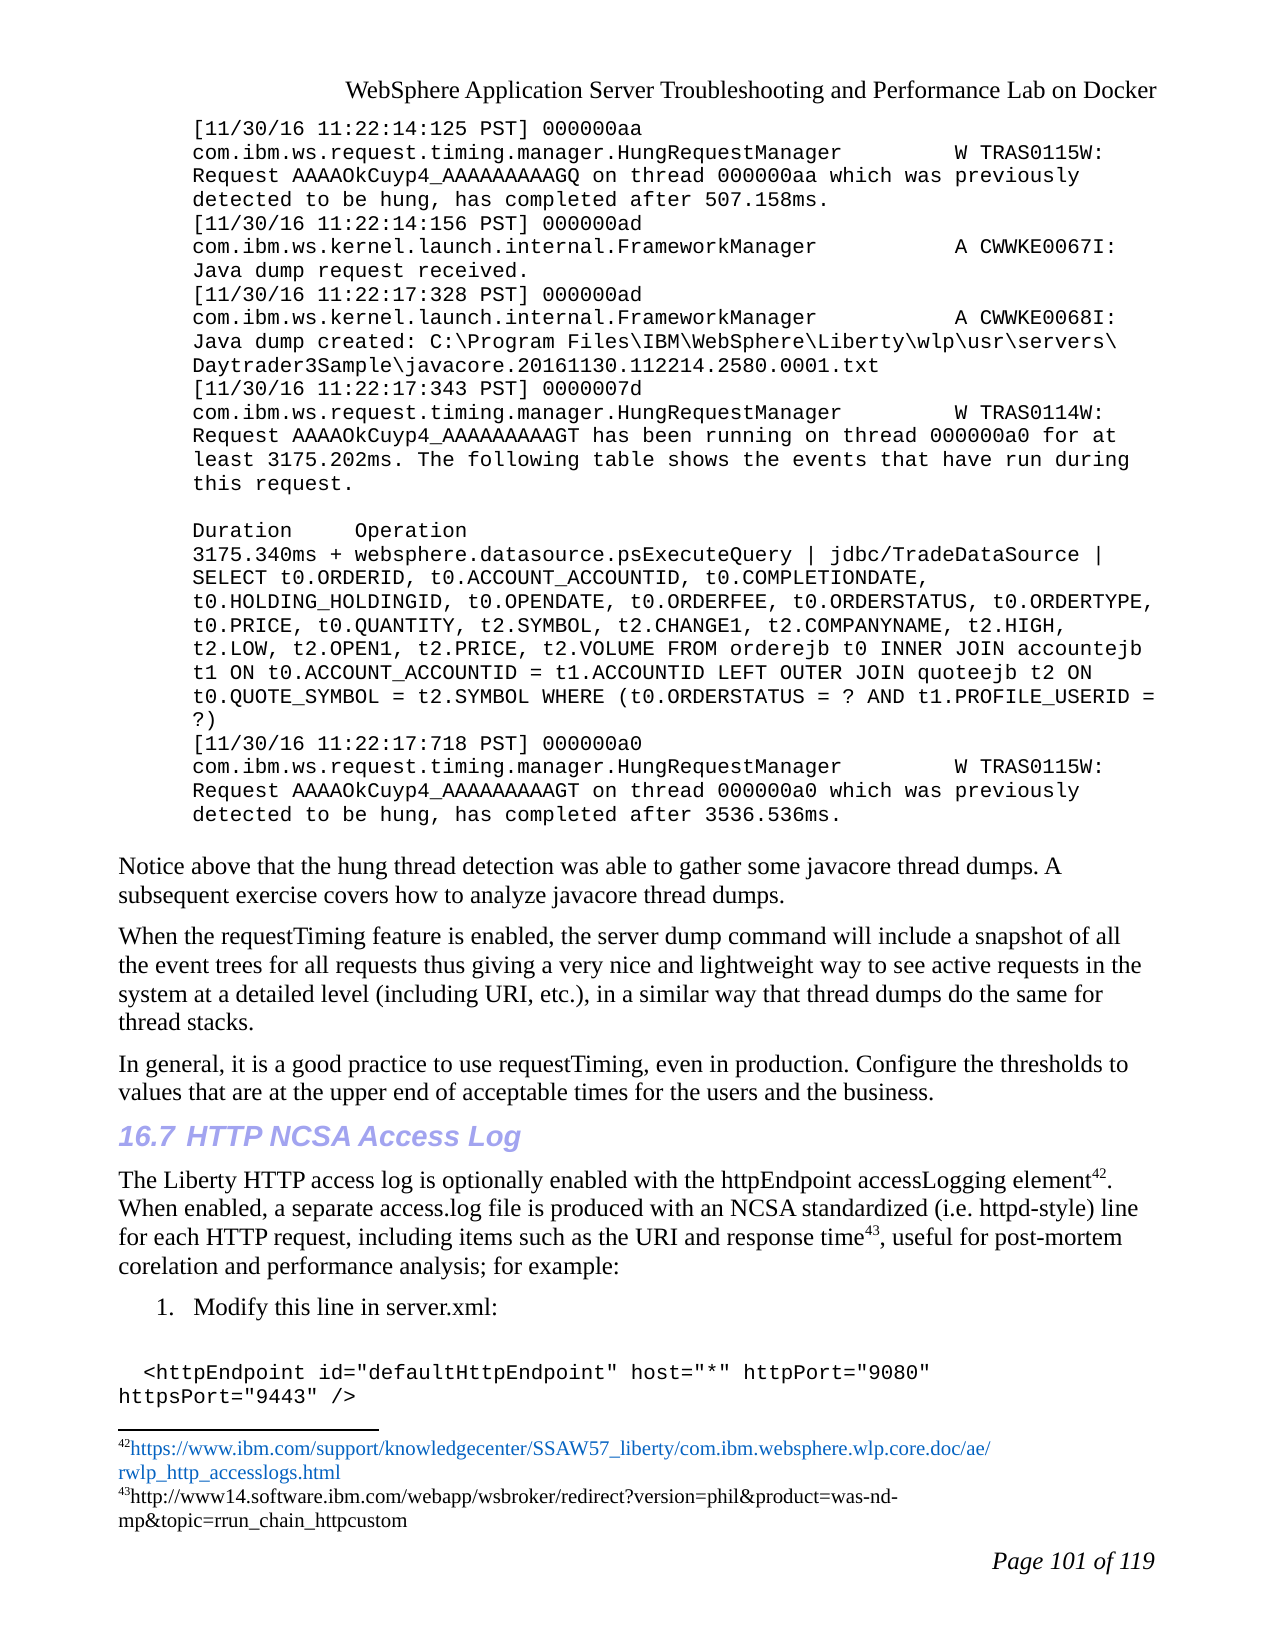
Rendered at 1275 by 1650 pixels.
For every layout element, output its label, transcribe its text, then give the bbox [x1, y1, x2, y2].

text When the requestTiming feature is enabled, the server dump command will include a snapshot of all the event trees for all requests thus giving a very nice and lightweight way to see active requests in the system at a detailed level (including URI, etc.), in a similar way that thread dumps do the same for thread stacks. [118, 921, 1157, 1036]
text Notice above that the hung thread detection was able to gather some javacore thread dumps. A subsequent exercise covers how to analyze javacore thread dumps. [118, 851, 1157, 909]
text [11/30/16 11:22:17:343 PST] 0000007d com.ibm.ws.request.timing.manager.HungRequestManager W TRAS0114W: Request AAAAOkCuyp4_AAAAAAAAAGT has been running on thread 000000a0 for at least 3175.202ms. The following table shows the events that have run during this request. [192, 378, 1157, 496]
text [11/30/16 11:22:17:718 PST] 000000a0 com.ibm.ws.request.timing.manager.HungRequestManager W TRAS0115W: Request AAAAOkCuyp4_AAAAAAAAAGT on thread 000000a0 which was previously detected to be hung, has completed after 3536.536ms. [192, 733, 1157, 827]
text [11/30/16 11:22:14:156 PST] 000000ad com.ibm.ws.kernel.launch.internal.FrameworkManager A CWWKE0067I: Java dump request received. [192, 213, 1157, 284]
text [11/30/16 11:22:17:328 PST] 000000ad com.ibm.ws.kernel.launch.internal.FrameworkManager A CWWKE0068I: Java dump created: C:\Program Files\IBM\WebSphere\Liberty\wlp\usr\servers\Daytrader3Sample\javacore.20161130.112214.2580.0001.txt [192, 284, 1157, 378]
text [118, 1362, 1157, 1409]
text Duration Operation [192, 520, 1157, 544]
text In general, it is a good practice to use requestTiming, even in production. Configure the thresholds to values that are at the upper end of acceptable times for the users and the business. [118, 1049, 1157, 1106]
text 3175.340ms + websphere.datasource.psExecuteQuery | jdbc/TradeDataSource | SELECT t0.ORDERID, t0.ACCOUNT_ACCOUNTID, t0.COMPLETIONDATE, t0.HOLDING_HOLDINGID, t0.OPENDATE, t0.ORDERFEE, t0.ORDERSTATUS, t0.ORDERTYPE, t0.PRICE, t0.QUANTITY, t2.SYMBOL, t2.CHANGE1, t2.COMPANYNAME, t2.HIGH, t2.LOW, t2.OPEN1, t2.PRICE, t2.VOLUME FROM orderejb t0 INNER JOIN accountejb t1 ON t0.ACCOUNT_ACCOUNTID = t1.ACCOUNTID LEFT OUTER JOIN quoteejb t2 ON t0.QUOTE_SYMBOL = t2.SYMBOL WHERE (t0.ORDERSTATUS = ? AND t1.PROFILE_USERID = ?) [192, 544, 1157, 733]
text The Liberty HTTP access log is optionally enabled with the httpEndpoint accessLogging element. When enabled, a separate access.log file is produced with an NCSA standardized (i.e. httpd-style) line for each HTTP request, including items such as the URI and response time, useful for post-mortem corelation and performance analysis; for example: [118, 1165, 1157, 1280]
list Modify this line in server.xml: [156, 1292, 1157, 1350]
text [11/30/16 11:22:14:125 PST] 000000aa com.ibm.ws.request.timing.manager.HungRequestManager W TRAS0115W: Request AAAAOkCuyp4_AAAAAAAAAGQ on thread 000000aa which was previously detected to be hung, has completed after 507.158ms. [192, 118, 1157, 213]
subtitle HTTP NCSA Access Log [118, 1119, 1157, 1152]
